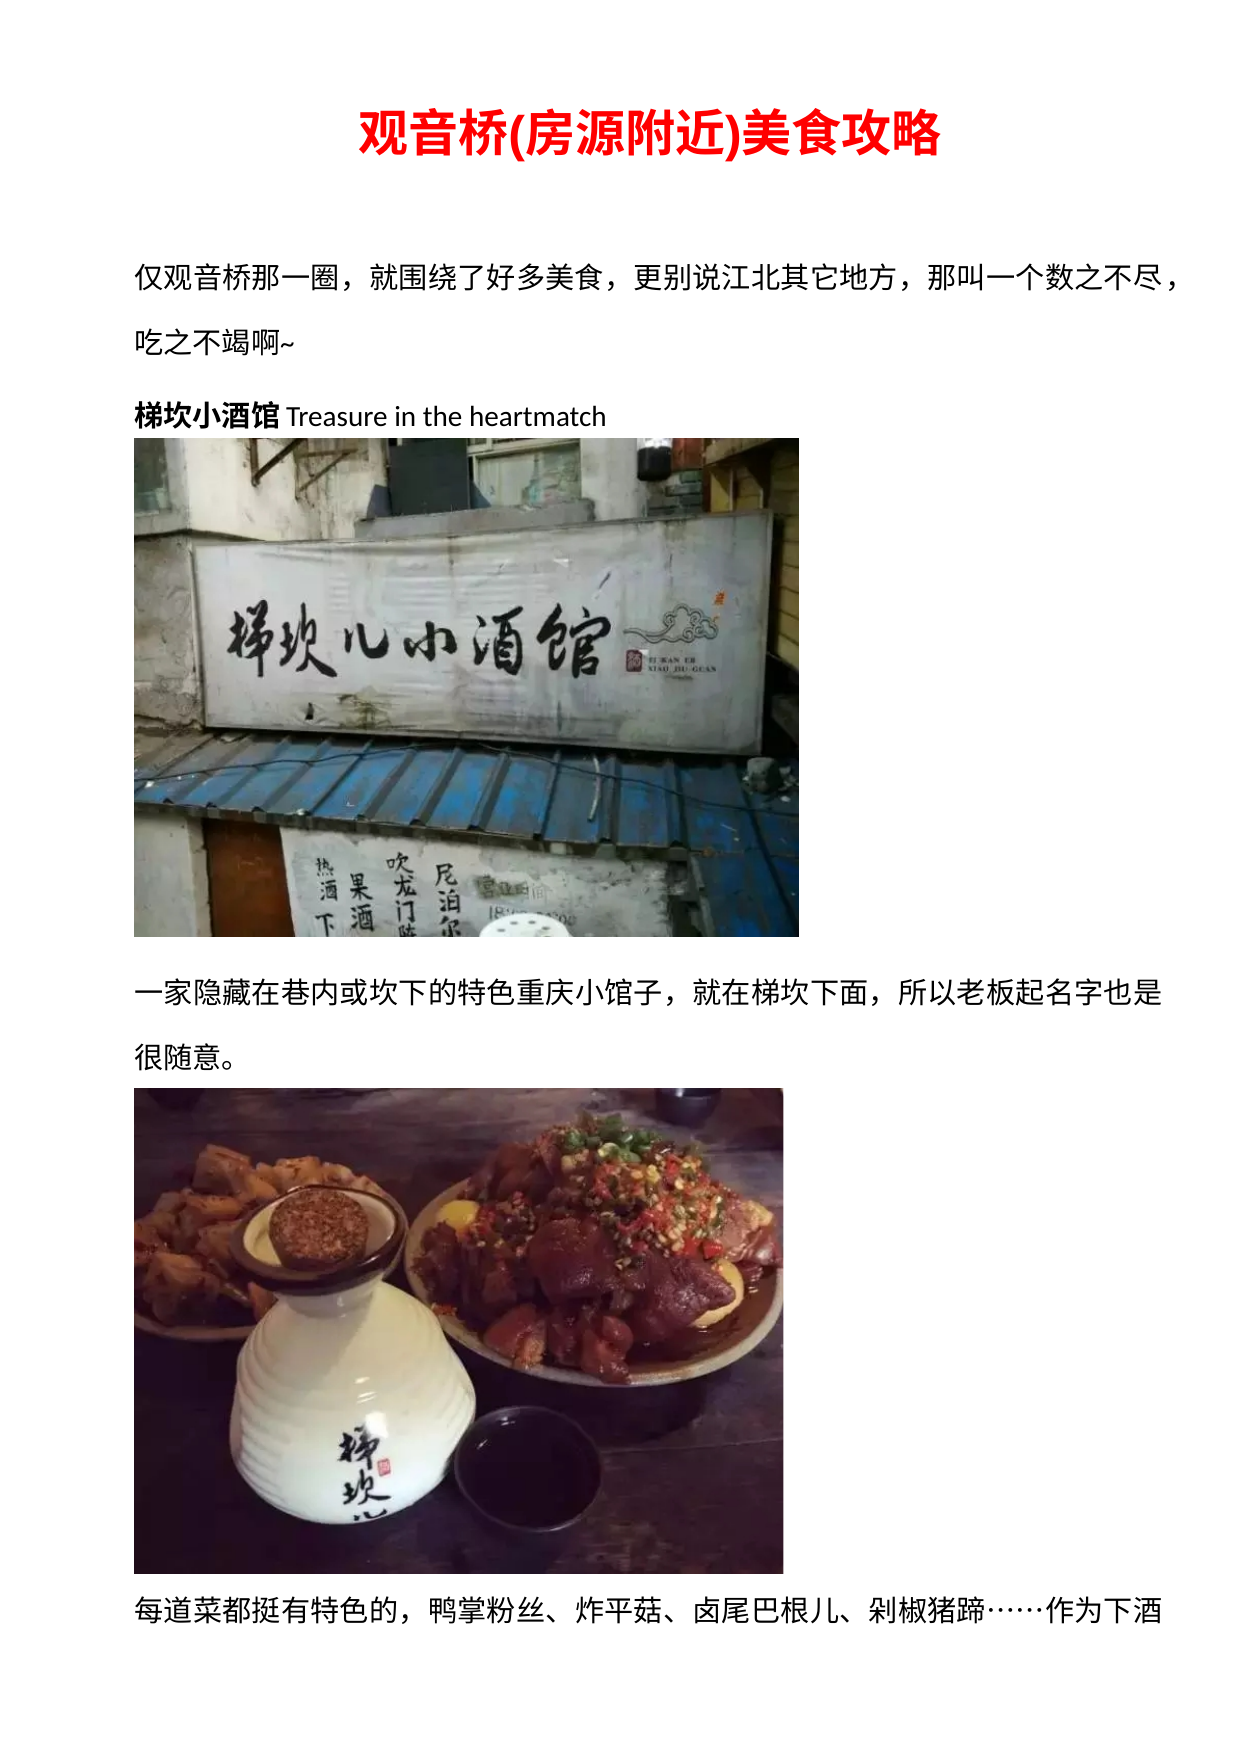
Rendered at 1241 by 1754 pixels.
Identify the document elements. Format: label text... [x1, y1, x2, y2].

text 观音桥(房源附近)美食攻略 [134, 81, 1165, 178]
text 仅观音桥那一圈，就围绕了好多美食，更别说江北其它地方，那叫一个数之不尽，吃之不竭啊~ 梯坎小酒馆Treasure in the heartmatch [134, 243, 1165, 438]
text 一家隐藏在巷内或坎下的特色重庆小馆子，就在梯坎下面，所以老板起名字也是很随意。 [134, 958, 1165, 1088]
picture [134, 438, 799, 937]
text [134, 1576, 1165, 1641]
picture [134, 1088, 784, 1574]
